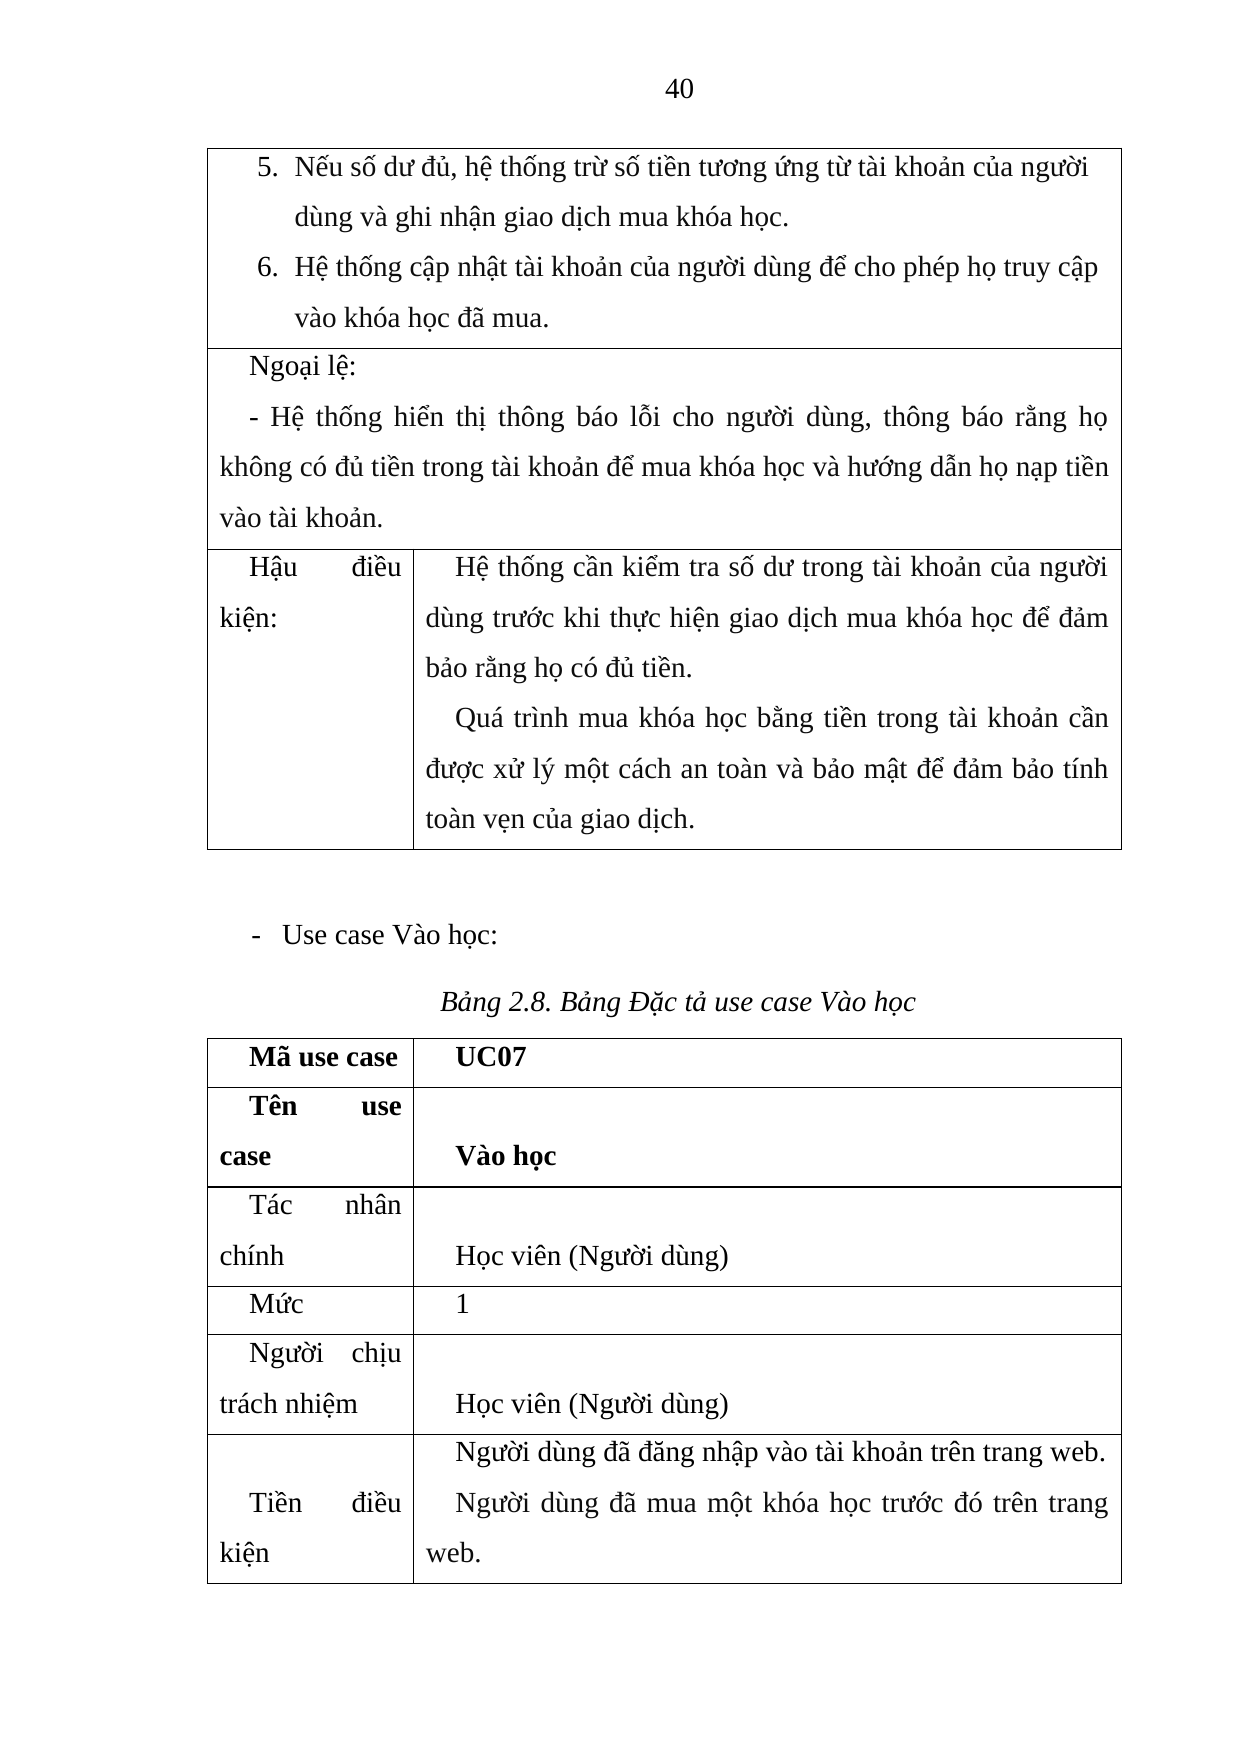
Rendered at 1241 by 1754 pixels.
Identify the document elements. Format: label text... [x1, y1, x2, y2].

table_cell Mức [208, 1287, 413, 1334]
table_cell Tiền điều kiện [208, 1435, 413, 1583]
table_cell Hậu điều kiện: [208, 550, 413, 849]
table_cell Ngoại lệ: - Hệ thống hiển thị thông báo lỗi cho người dùng, thông báo rằng họ không có đủ tiền trong tài khoản để mua khóa học và hướng dẫn họ nạp tiền vào tài khoản. [208, 349, 1121, 548]
table_cell Học viên (Người dùng) [414, 1188, 1121, 1286]
table_cell Tác nhân chính [208, 1188, 413, 1286]
table_header UC07 [414, 1039, 1121, 1087]
table_cell Hệ thống cần kiểm tra số dư trong tài khoản của người dùng trước khi thực hiện giao dịch mua khóa học để đảm bảo rằng họ có đủ tiền. Quá trình mua khóa học bằng tiền trong tài khoản cần được xử lý một cách an toàn và bảo mật để đảm bảo tính toàn vẹn của giao dịch. [414, 550, 1121, 849]
table_cell 1 [414, 1287, 1121, 1334]
text Bảng 2.8. Bảng Đặc tả use case Vào học [207, 984, 1122, 1017]
table_header Mã use case [208, 1039, 413, 1087]
list Use case Vào học: [251, 917, 1122, 951]
table_cell Người dùng đã đăng nhập vào tài khoản trên trang web. Người dùng đã mua một khóa học trước đó trên trang web. [414, 1435, 1121, 1583]
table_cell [208, 149, 1121, 347]
table_cell Người chịu trách nhiệm [208, 1335, 413, 1433]
table_cell Vào học [414, 1088, 1121, 1186]
table_cell Tên use case [208, 1088, 413, 1186]
table_cell Học viên (Người dùng) [414, 1335, 1121, 1433]
